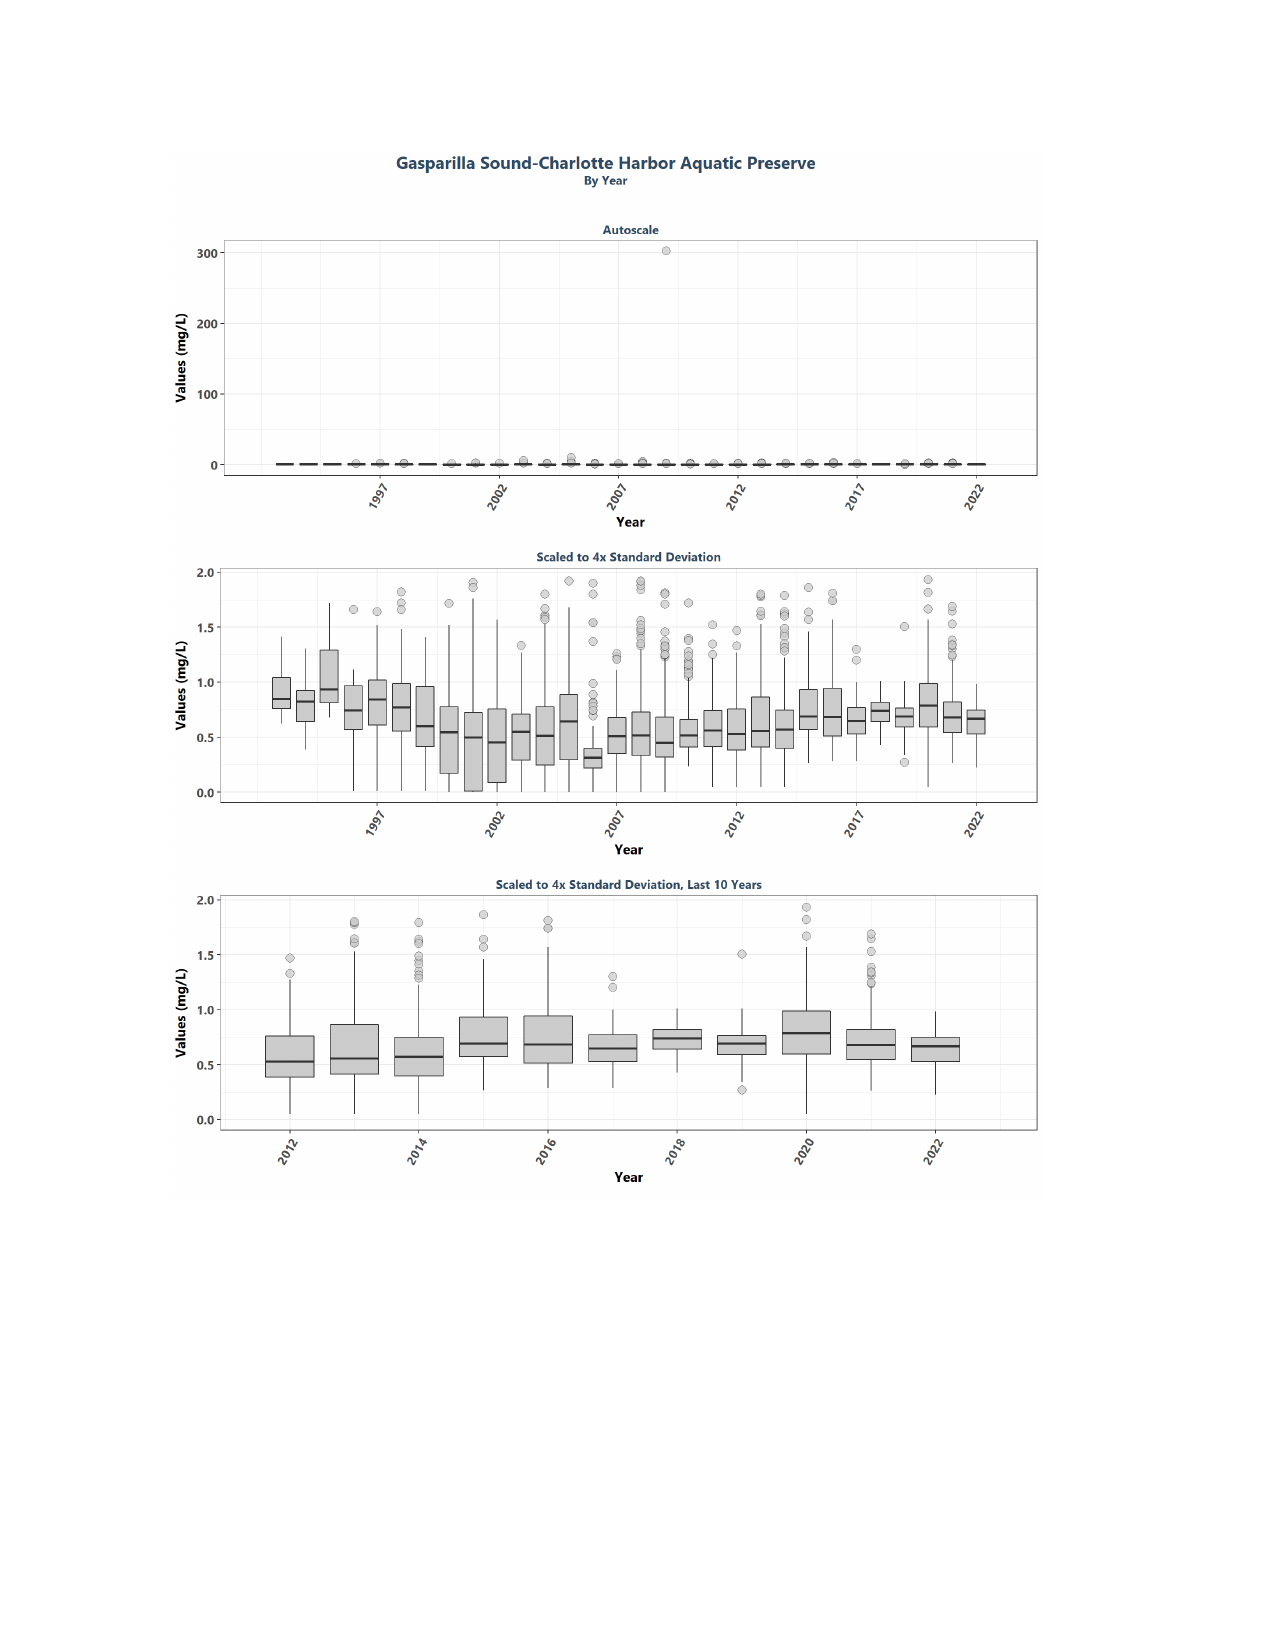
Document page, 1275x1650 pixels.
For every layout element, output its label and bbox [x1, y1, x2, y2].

picture [168, 150, 1044, 1200]
